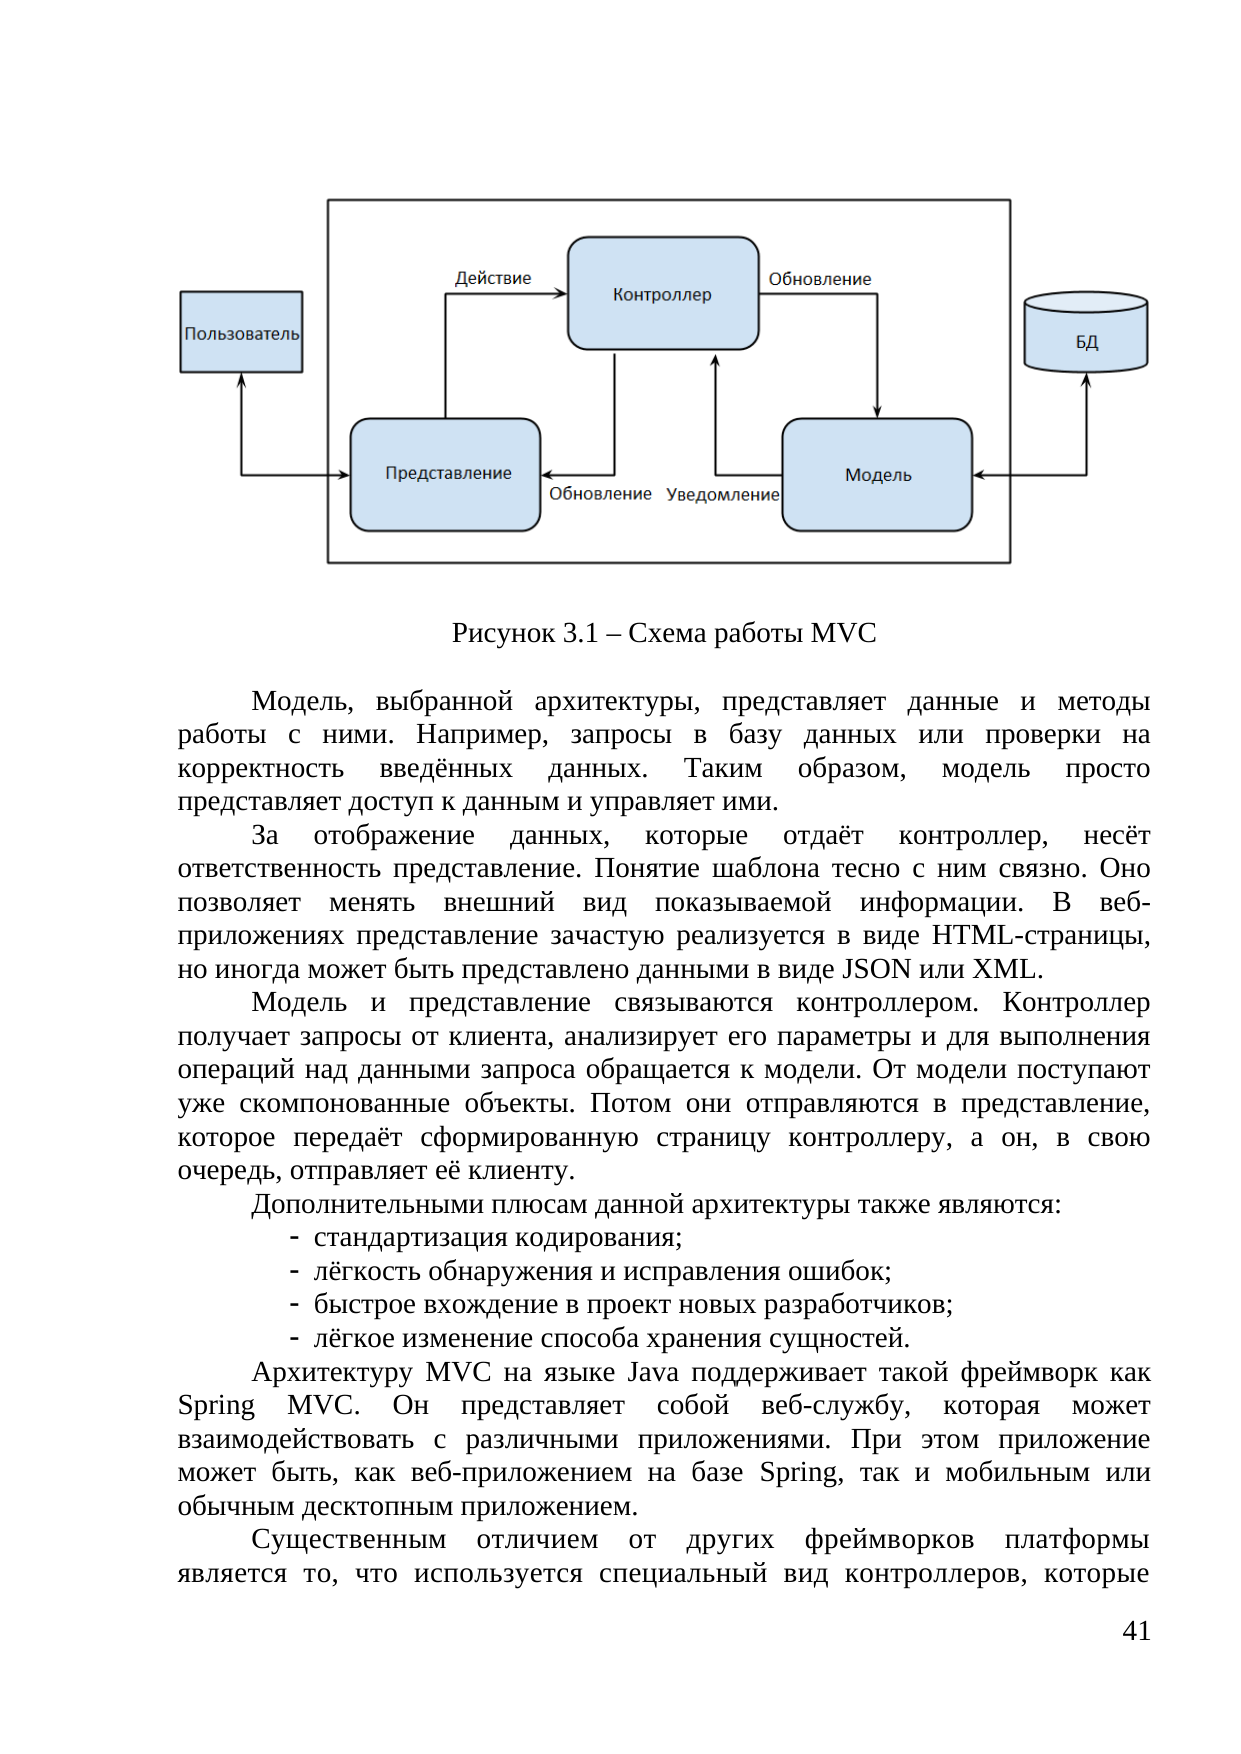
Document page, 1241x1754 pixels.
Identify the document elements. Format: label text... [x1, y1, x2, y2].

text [177, 1522, 1152, 1589]
text Рисунок 3.1 – Схема работы MVC [177, 616, 1152, 649]
text лёгкое изменение способа хранения сущностей. [289, 1320, 1152, 1354]
text стандартизация кодирования; [289, 1219, 1152, 1253]
text лёгкость обнаружения и исправления ошибок; [289, 1253, 1152, 1287]
text Модель, выбранной архитектуры, представляет данные и методы работы с ними. Например, запросы в базу данных или проверки на корректность введённых данных. Таким образом, модель просто представляет доступ к данным и управляет ими. [177, 683, 1152, 817]
text Дополнительными плюсам данной архитектуры также являются: [177, 1186, 1152, 1219]
text Модель и представление связываются контроллером. Контроллер получает запросы от клиента, анализирует его параметры и для выполнения операций над данными запроса обращается к модели. От модели поступают уже скомпонованные объекты. Потом они отправляются в представление, которое передаёт сформированную страницу контроллеру, а он, в свою очередь, отправляет её клиенту. [177, 984, 1152, 1186]
text быстрое вхождение в проект новых разработчиков; [289, 1287, 1152, 1320]
picture [177, 151, 1152, 582]
text За отображение данных, которые отдаёт контроллер, несёт ответственность представление. Понятие шаблона тесно с ним связно. Оно позволяет менять внешний вид показываемой информации. В веб-приложениях представление зачастую реализуется в виде HTML-страницы, но иногда может быть представлено данными в виде JSON или XML. [177, 817, 1152, 984]
text Архитектуру MVC на языке Java поддерживает такой фреймворк как Spring MVC. Он представляет собой веб-службу, которая может взаимодействовать с различными приложениями. При этом приложение может быть, как веб-приложением на базе Spring, так и мобильным или обычным десктопным приложением. [177, 1354, 1152, 1522]
